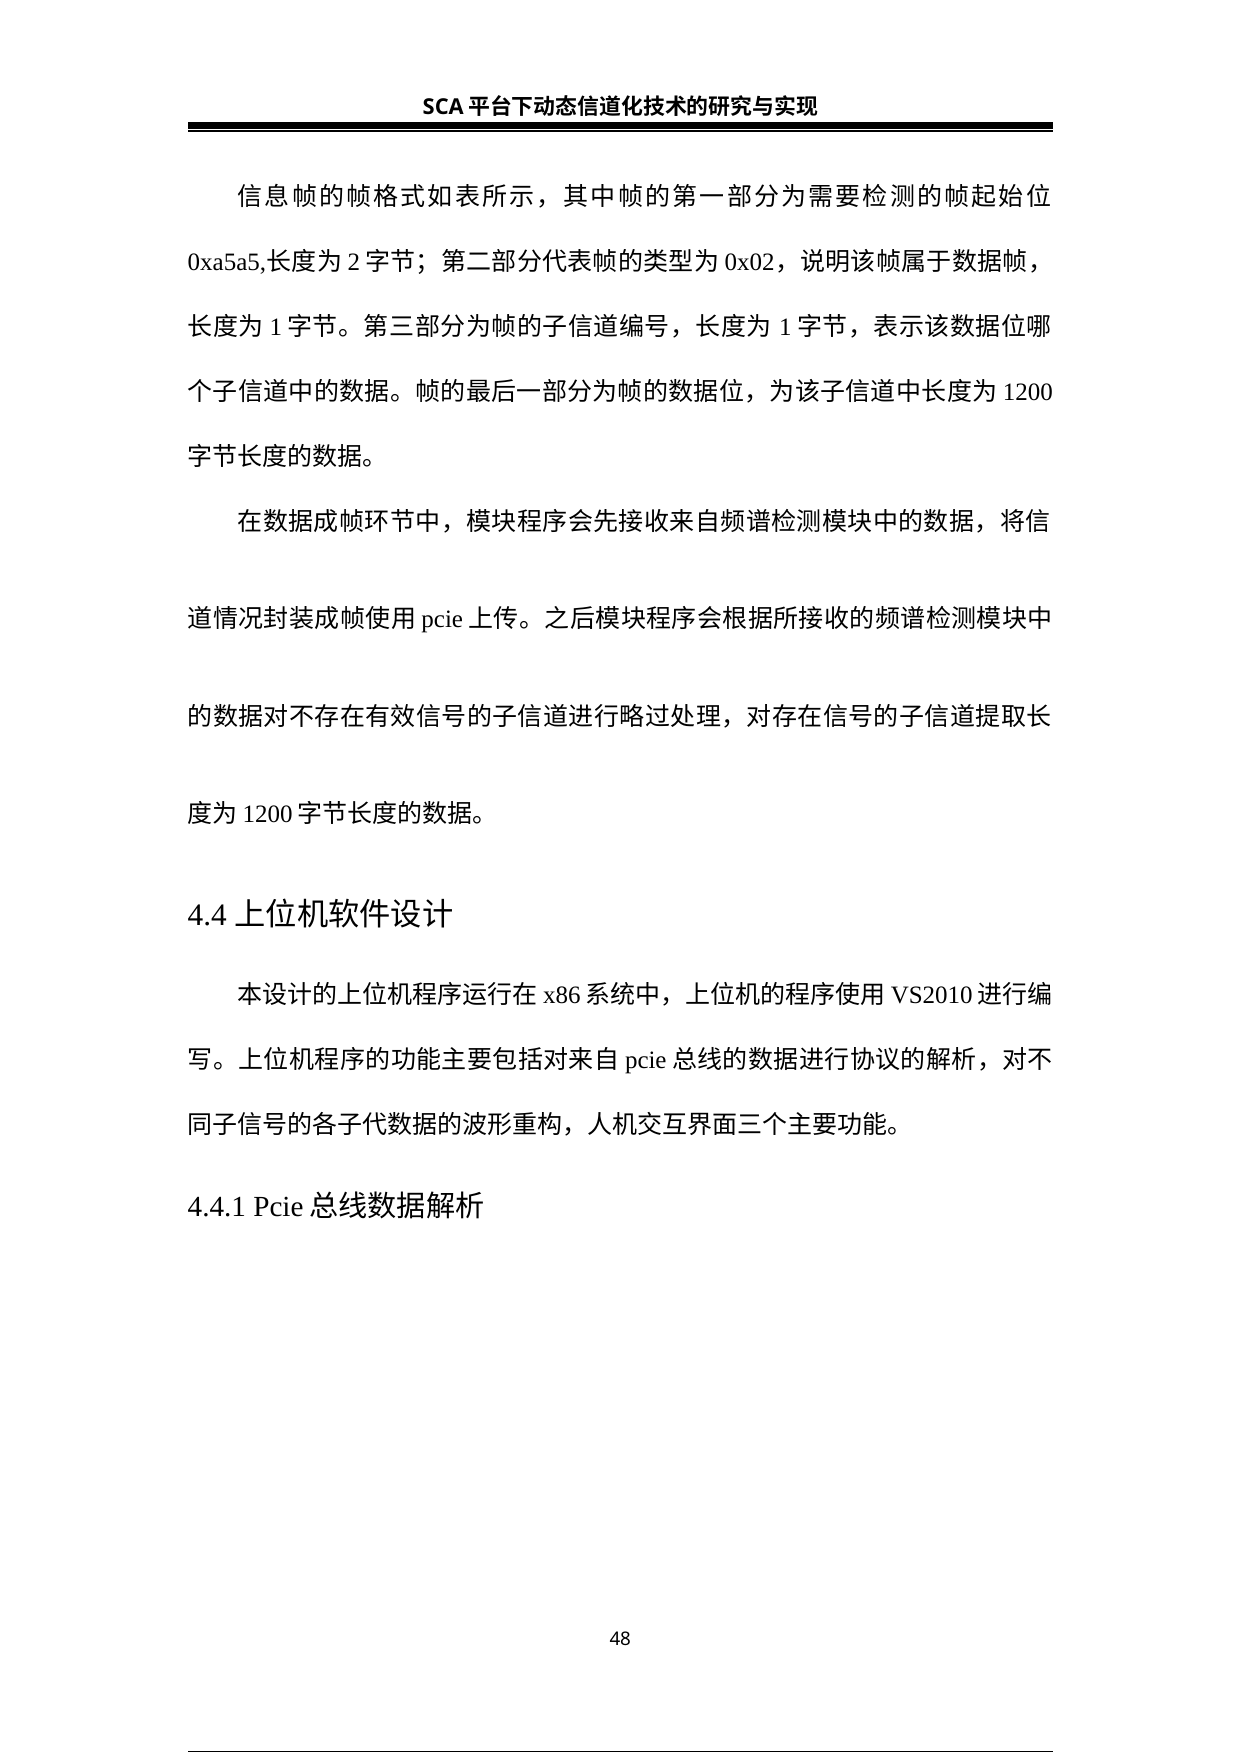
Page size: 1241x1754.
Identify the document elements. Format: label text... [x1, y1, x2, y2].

text 本设计的上位机程序运行在x86系统中，上位机的程序使用VS2010进行编写。上位机程序的功能主要包括对来自pcie总线的数据进行协议的解析，对不同子信号的各子代数据的波形重构，人机交互界面三个主要功能。 [187, 960, 1053, 1155]
subtitle 4.4 上位机软件设计 [187, 879, 1053, 944]
subtitle 4.4.1 Pcie总线数据解析 [187, 1171, 1053, 1236]
text 在数据成帧环节中，模块程序会先接收来自频谱检测模块中的数据，将信道情况封装成帧使用pcie上传。之后模块程序会根据所接收的频谱检测模块中的数据对不存在有效信号的子信道进行略过处理，对存在信号的子信道提取长度为1200字节长度的数据。 [187, 487, 1053, 844]
text 信息帧的帧格式如表所示，其中帧的第一部分为需要检测的帧起始位0xa5a5,长度为2字节；第二部分代表帧的类型为0x02，说明该帧属于数据帧，长度为1字节。第三部分为帧的子信道编号，长度为1字节，表示该数据位哪个子信道中的数据。帧的最后一部分为帧的数据位，为该子信道中长度为1200字节长度的数据。 [187, 162, 1053, 487]
